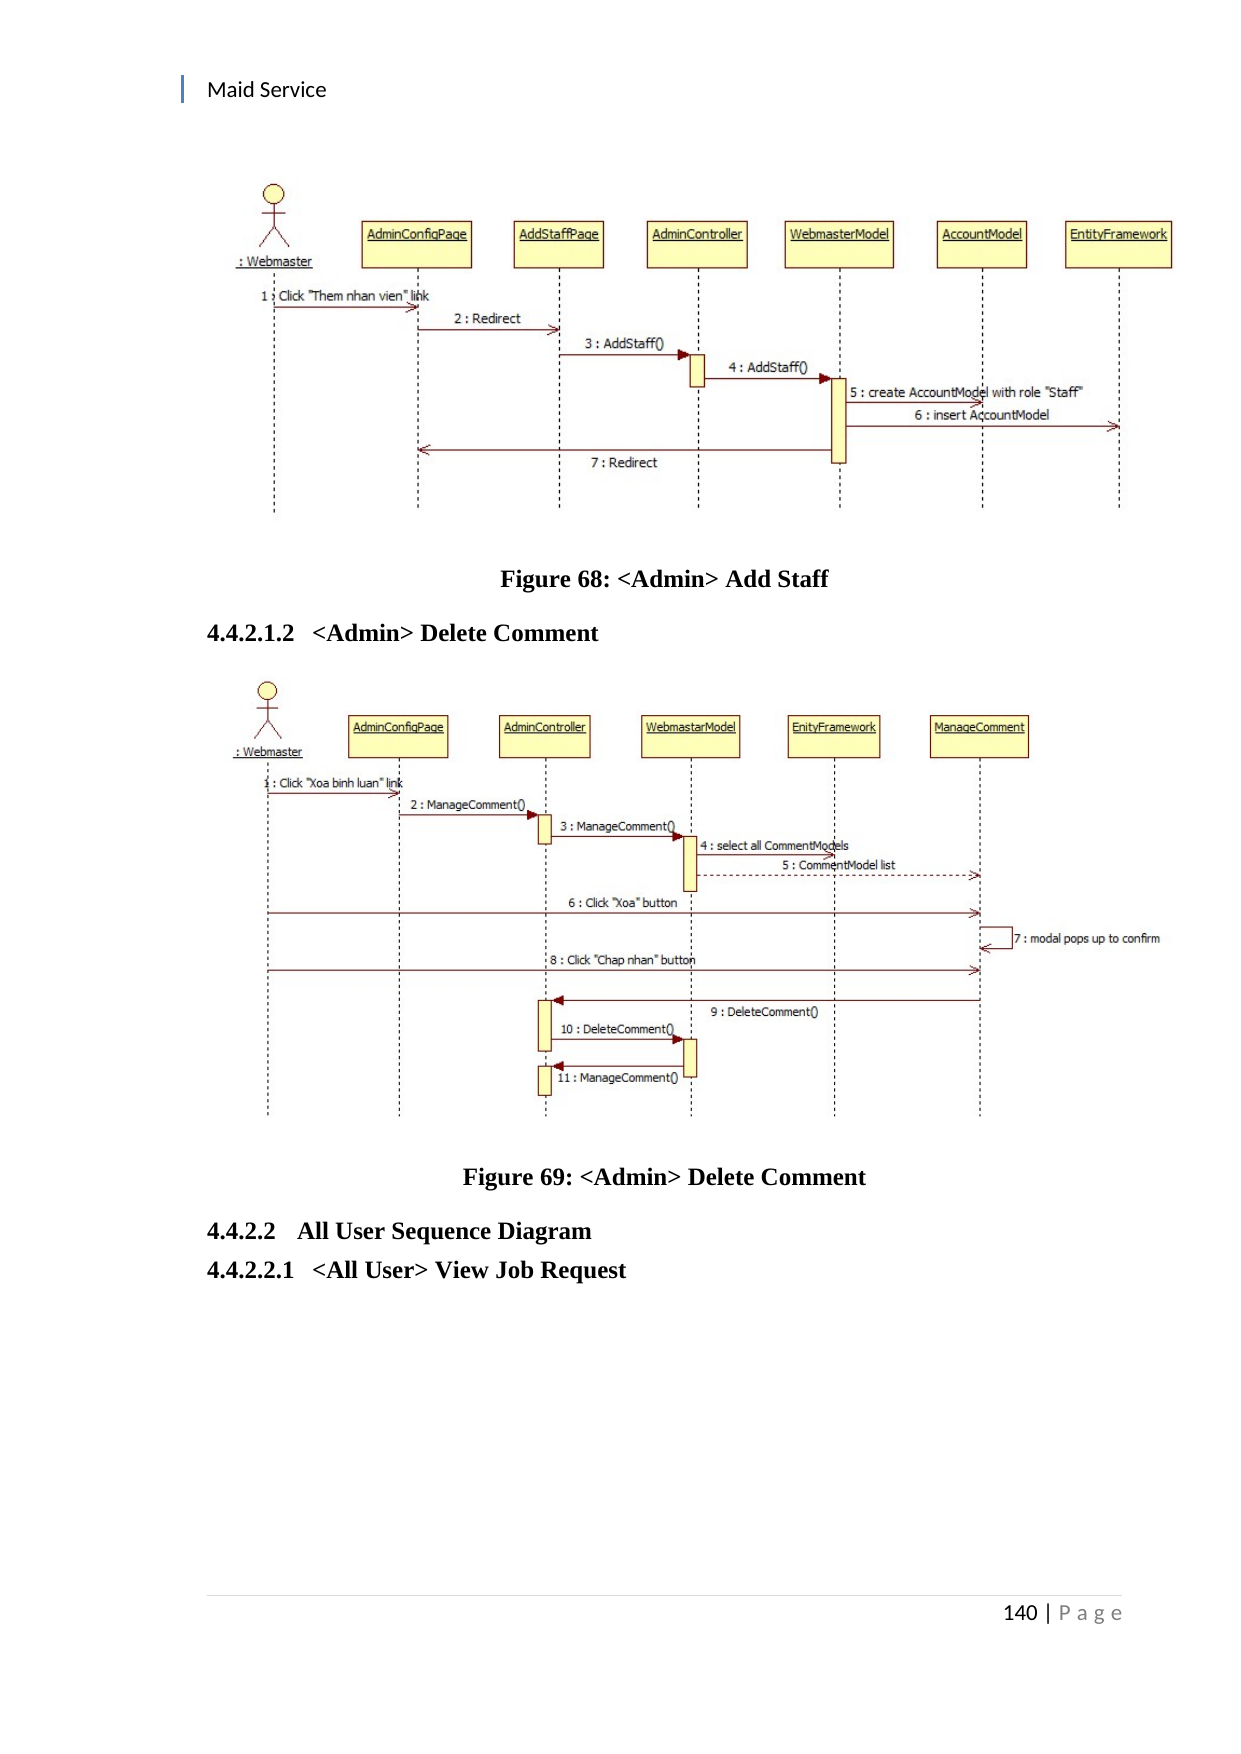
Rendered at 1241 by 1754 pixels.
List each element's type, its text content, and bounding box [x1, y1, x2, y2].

subtitle Figure 68: <Admin> Add Staff [207, 564, 1122, 593]
subtitle <All User> View Job Request [207, 1255, 1122, 1284]
picture [206, 160, 1195, 540]
subtitle All User Sequence Diagram [207, 1216, 1122, 1245]
subtitle Figure 69: <Admin> Delete Comment [207, 1162, 1122, 1191]
subtitle <Admin> Delete Comment [207, 618, 1122, 647]
picture [206, 659, 1181, 1138]
